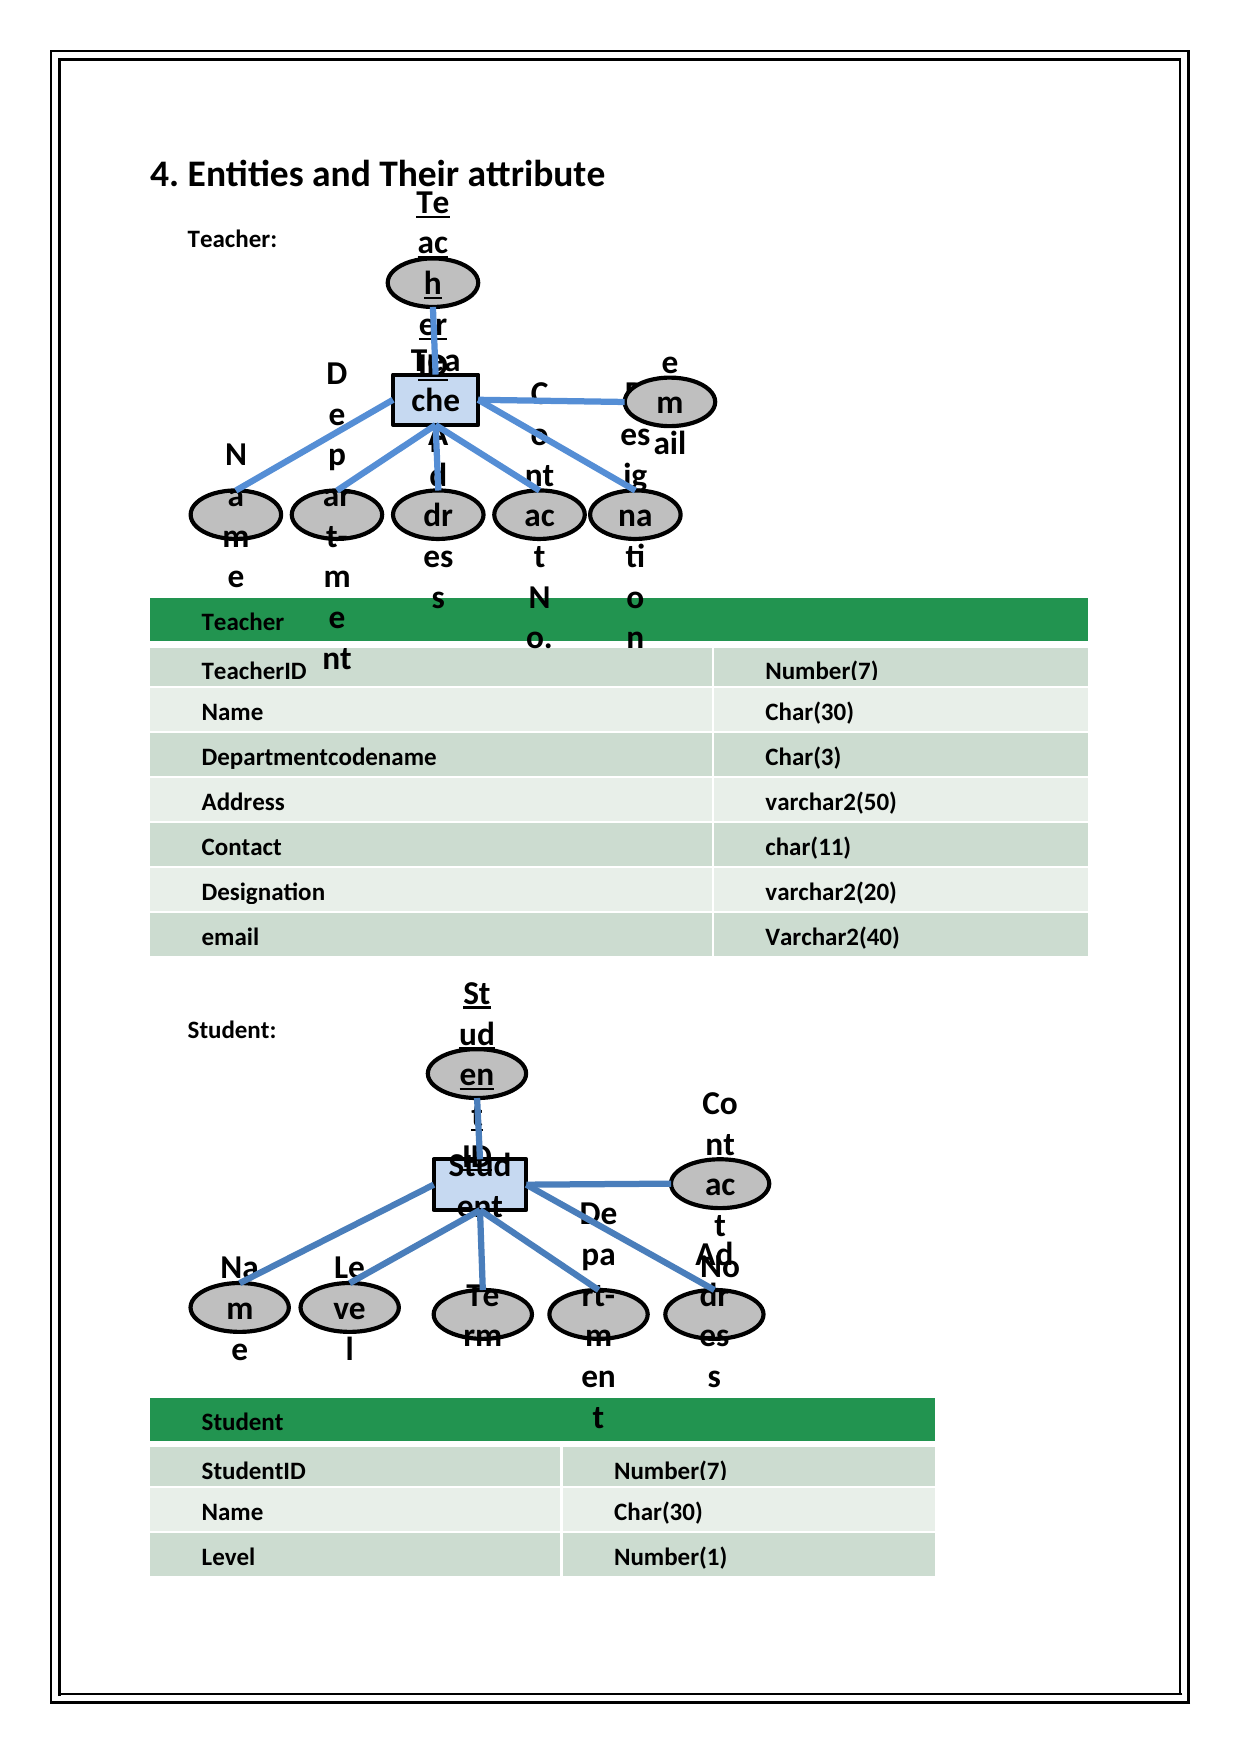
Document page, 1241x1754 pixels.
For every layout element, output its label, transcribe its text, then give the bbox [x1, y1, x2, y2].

table_cell Address [150, 778, 712, 821]
table_cell Number(7) [563, 1447, 935, 1486]
table_cell char(11) [714, 823, 1088, 866]
table_header Teacher [150, 598, 1088, 641]
table_cell varchar2(20) [714, 868, 1088, 911]
table_cell Char(30) [714, 688, 1088, 731]
text 4. Entities and Their attribute [150, 150, 1090, 196]
table_cell Name [150, 688, 712, 731]
table_cell varchar2(50) [714, 778, 1088, 821]
table_cell Contact [150, 823, 712, 866]
table_cell Number(1) [563, 1533, 935, 1576]
table_header Student [150, 1398, 935, 1441]
table_cell Designation [150, 868, 712, 911]
table_cell Level [150, 1533, 560, 1576]
text Student: [187, 1014, 1090, 1371]
table_cell Name [150, 1488, 560, 1531]
text Teacher: [187, 223, 1090, 571]
table_cell Departmentcodename [150, 733, 712, 776]
table_cell TeacherID [150, 648, 712, 686]
table_cell Number(7) [714, 648, 1088, 686]
table_cell StudentID [150, 1447, 560, 1486]
table_cell email [150, 913, 712, 956]
table_cell Char(30) [563, 1488, 935, 1531]
table_cell Varchar2(40) [714, 913, 1088, 956]
table_cell Char(3) [714, 733, 1088, 776]
